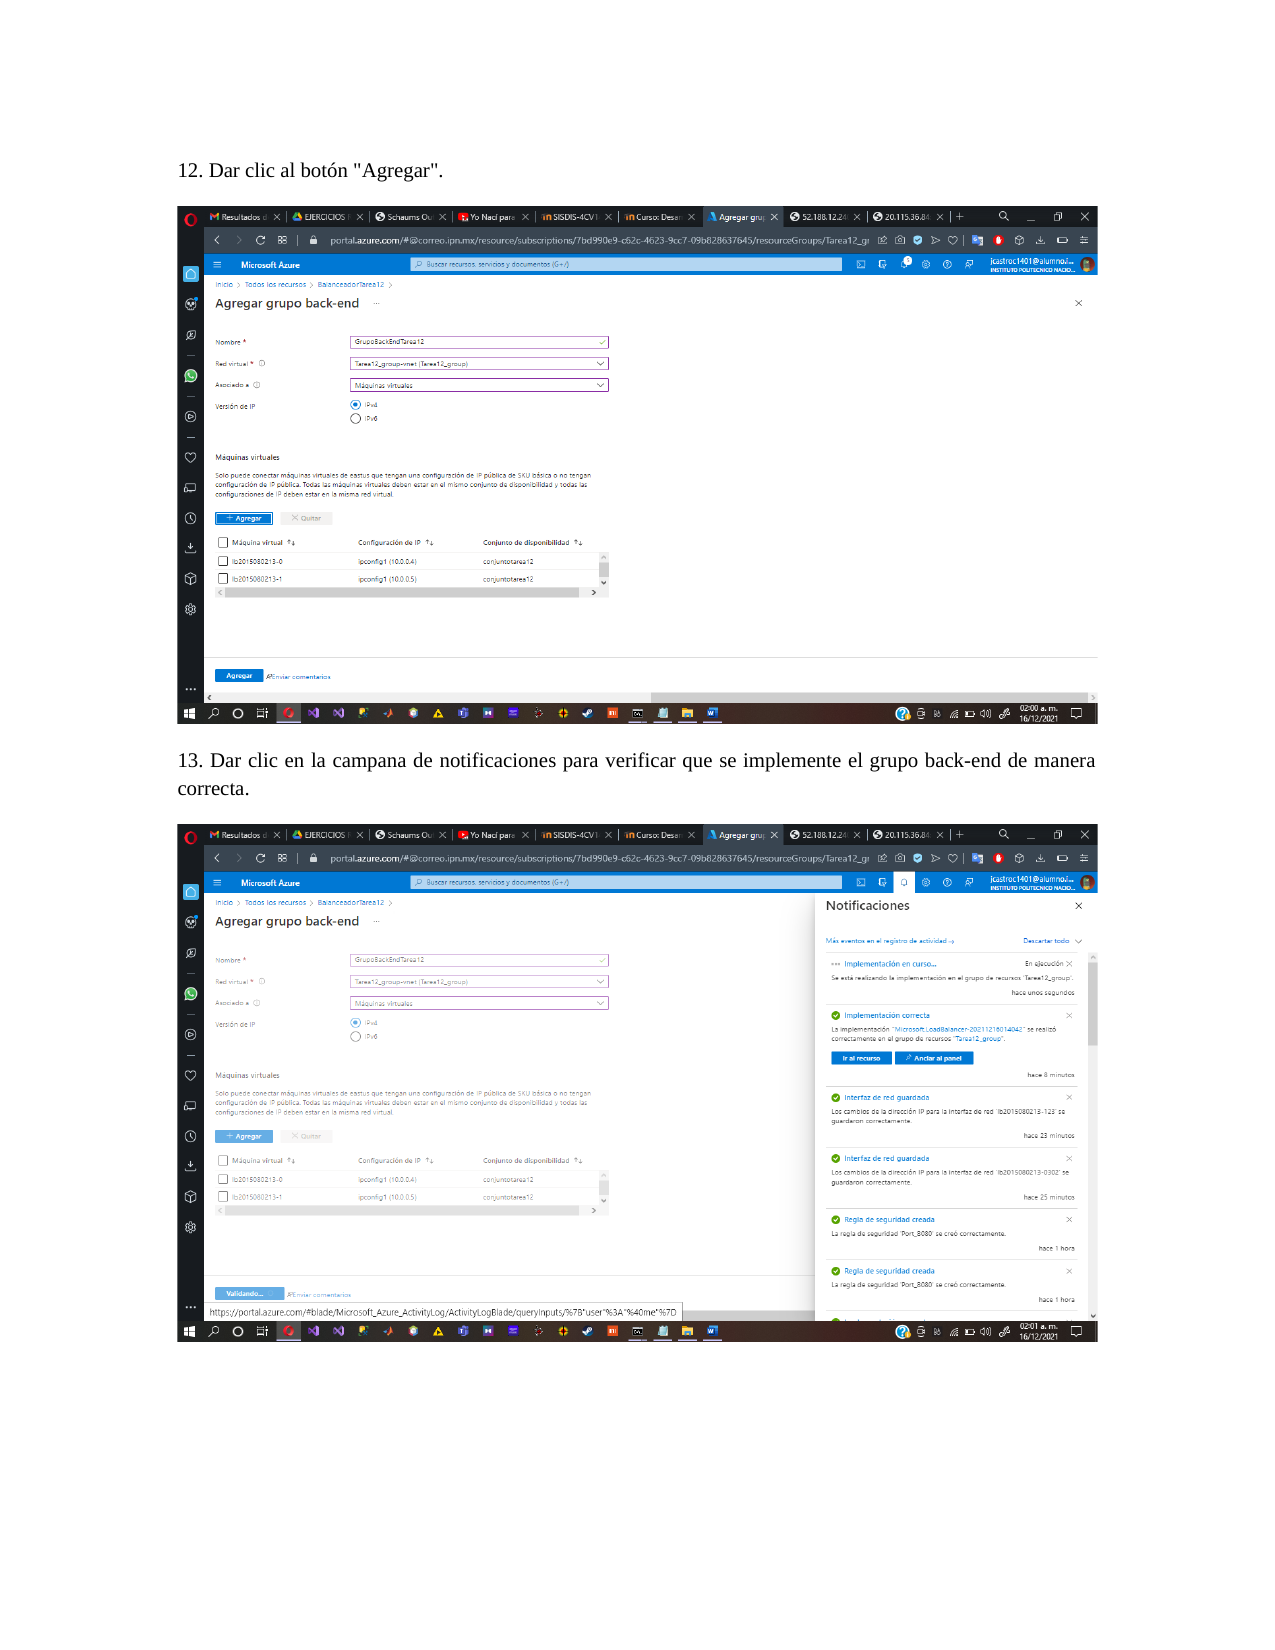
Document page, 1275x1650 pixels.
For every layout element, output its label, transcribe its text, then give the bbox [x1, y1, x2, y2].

picture [177, 206, 1098, 724]
picture [177, 824, 1098, 1342]
text 13. Dar clic en la campana de notificaciones para verificar que se implemente el grupo back-end de manera correcta. [177, 748, 1098, 800]
text 12. Dar clic al botón "Agregar". [177, 158, 1098, 182]
